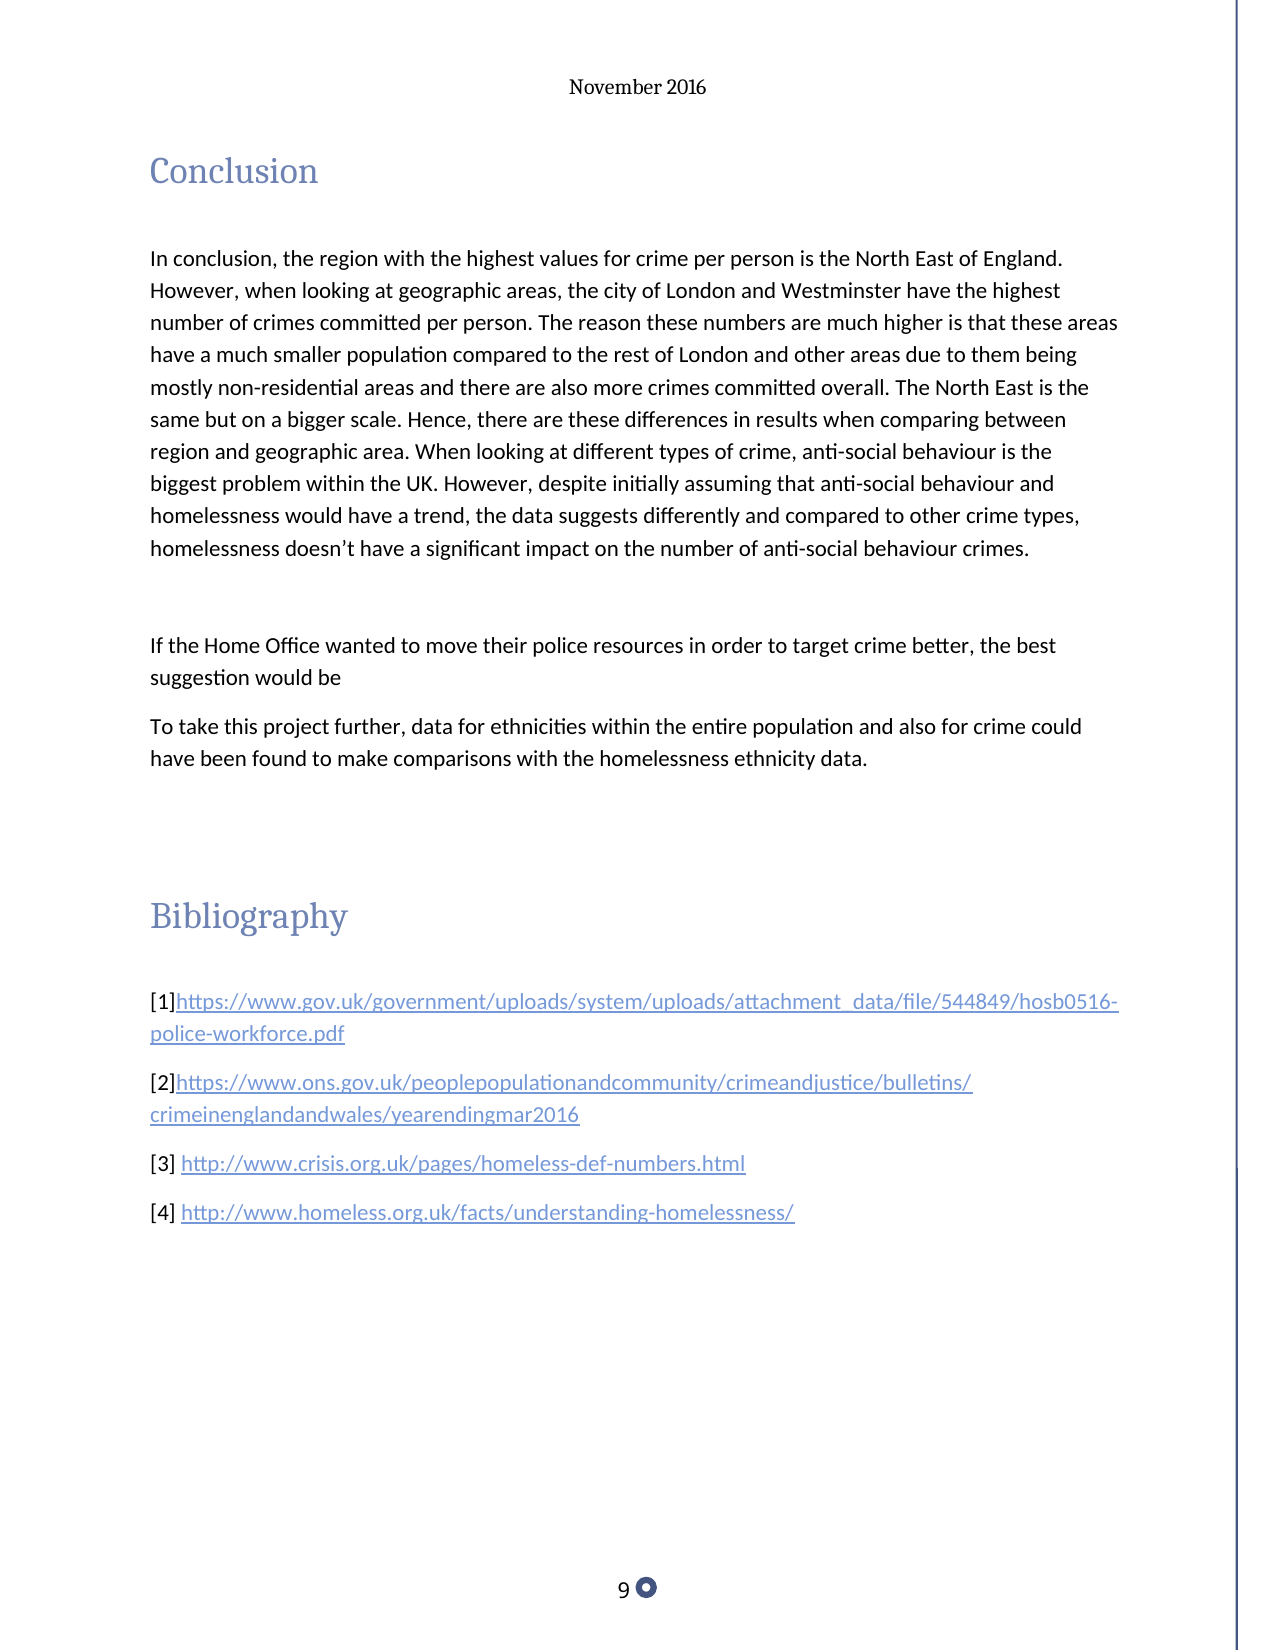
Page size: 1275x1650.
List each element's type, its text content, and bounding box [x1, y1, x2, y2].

text If the Home Office wanted to move their police resources in order to target crime better, the best suggestion would be [150, 631, 1125, 692]
text To take this project further, data for ethnicities within the entire population and also for crime could have been found to make comparisons with the homelessness ethnicity data. [150, 712, 1125, 773]
text [2]https://www.ons.gov.uk/peoplepopulationandcommunity/crimeandjustice/bulletins/crimeinenglandandwales/yearendingmar2016 [150, 1068, 1125, 1128]
text In conclusion, the region with the highest values for crime per person is the North East of England. However, when looking at geographic areas, the city of London and Westminster have the highest number of crimes committed per person. The reason these numbers are much higher is that these areas have a much smaller population compared to the rest of London and other areas due to them being mostly non-residential areas and there are also more crimes committed overall. The North East is the same but on a bigger scale. Hence, there are these differences in results when comparing between region and geographic area. When looking at different types of crime, anti-social behaviour is the biggest problem within the UK. However, despite initially assuming that anti-social behaviour and homelessness would have a trend, the data suggests differently and compared to other crime types, homelessness doesn’t have a significant impact on the number of anti-social behaviour crimes. [150, 244, 1125, 562]
text [4] http://www.homeless.org.uk/facts/understanding-homelessness/ [150, 1198, 1125, 1226]
text [3] http://www.crisis.org.uk/pages/homeless-def-numbers.html [150, 1149, 1125, 1177]
subtitle Bibliography [150, 895, 1125, 938]
subtitle Conclusion [150, 150, 1125, 193]
text [1]https://www.gov.uk/government/uploads/system/uploads/attachment_data/file/544849/hosb0516-police-workforce.pdf [150, 987, 1125, 1047]
